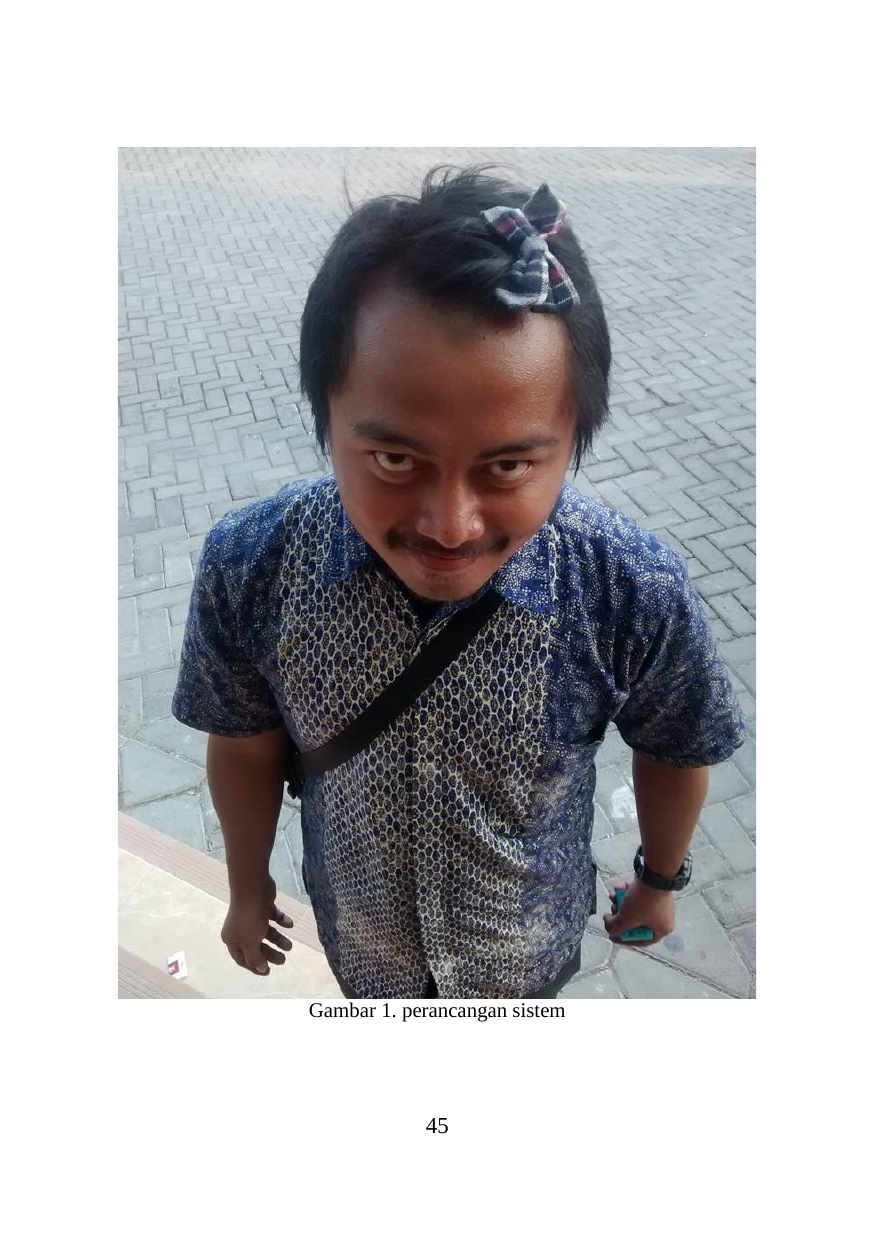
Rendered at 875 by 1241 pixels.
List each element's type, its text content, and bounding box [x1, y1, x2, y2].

text Gambar 1. perancangan sistem [118, 999, 756, 1022]
picture [117, 147, 757, 999]
